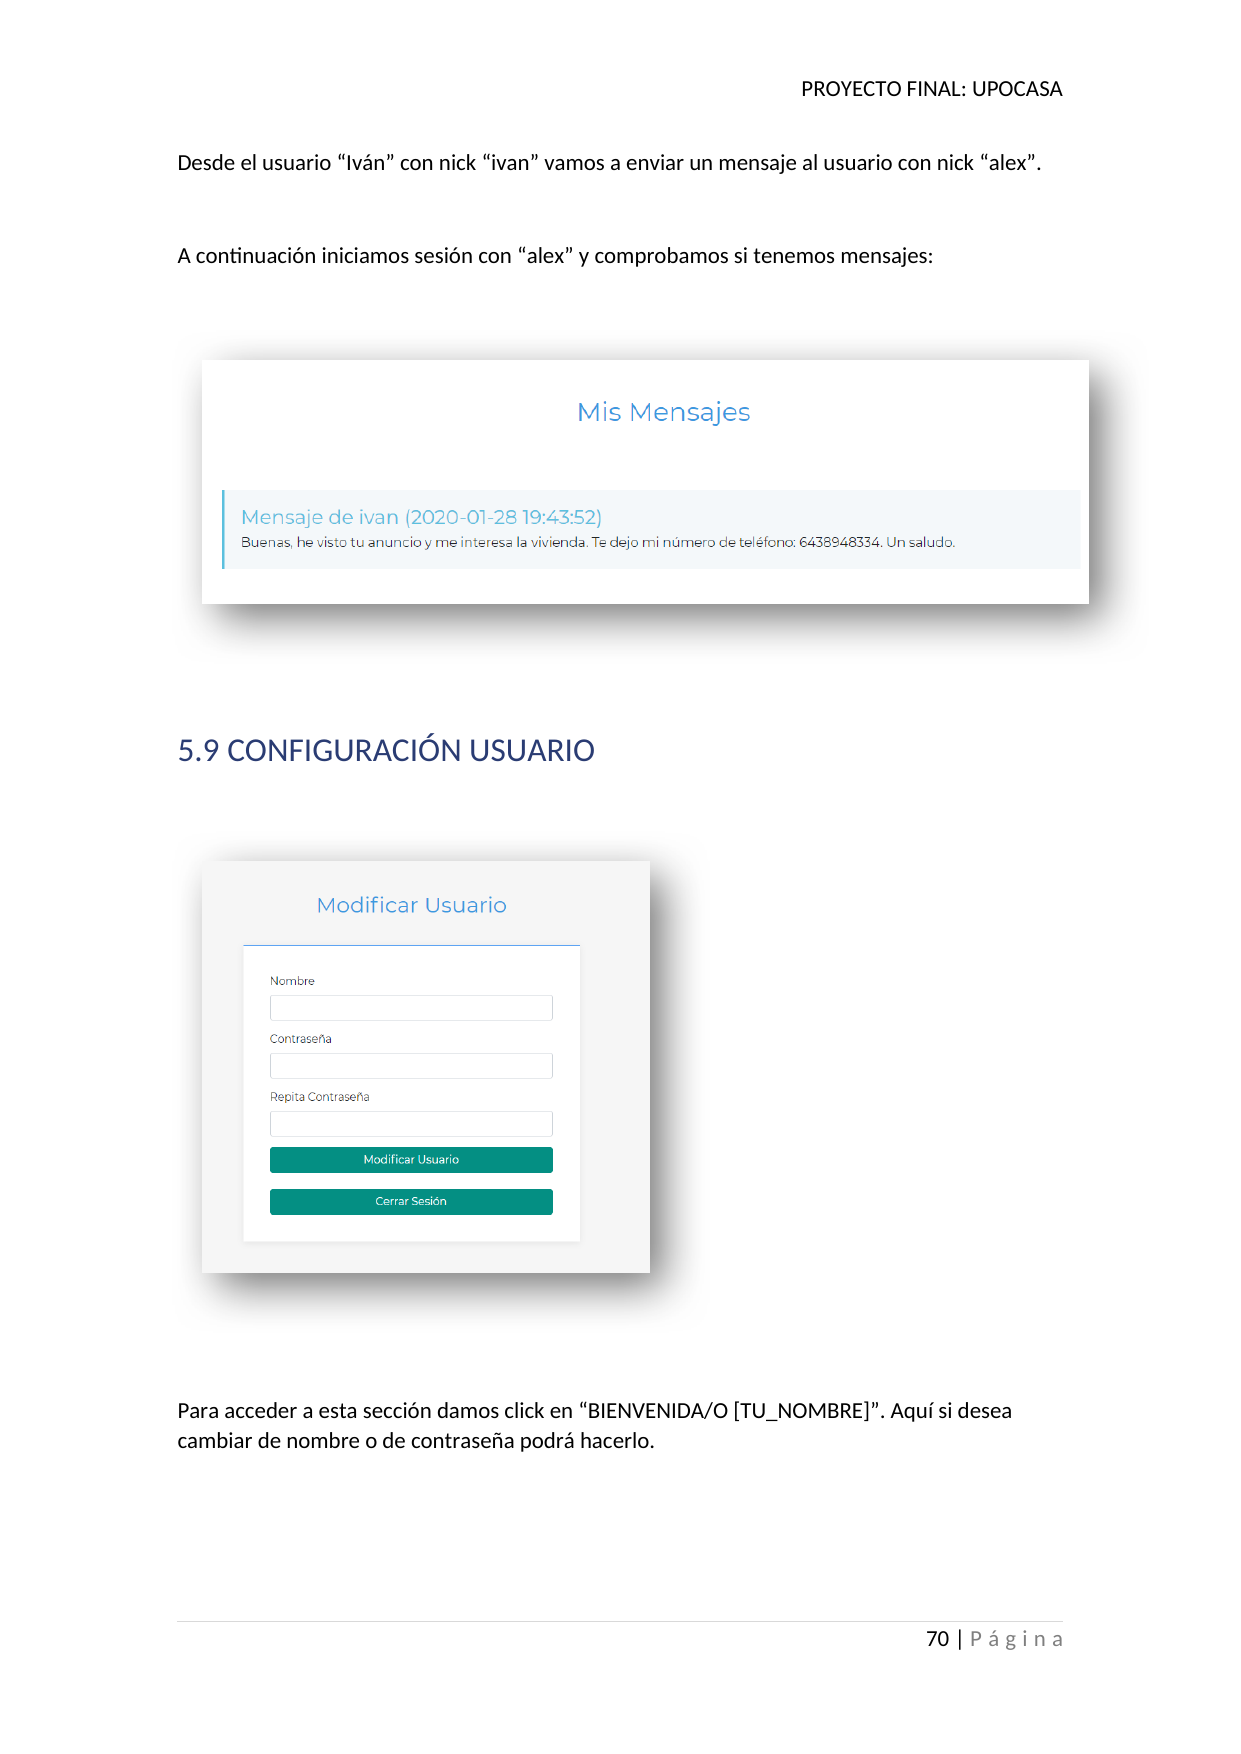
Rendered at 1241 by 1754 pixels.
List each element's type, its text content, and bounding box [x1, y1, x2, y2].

subtitle CONFIGURACIÓN USUARIO [177, 729, 1063, 770]
text A continuación iniciamos sesión con “alex” y comprobamos si tenemos mensajes: [177, 241, 1063, 269]
text Para acceder a esta sección damos click en “BIENVENIDA/O [TU_NOMBRE]”. Aquí si desea cambiar de nombre o de contraseña podrá hacerlo. [177, 1396, 1063, 1454]
picture [202, 360, 1089, 604]
picture [202, 861, 650, 1273]
text Desde el usuario “Iván” con nick “ivan” vamos a enviar un mensaje al usuario con nick “alex”. [177, 148, 1063, 176]
